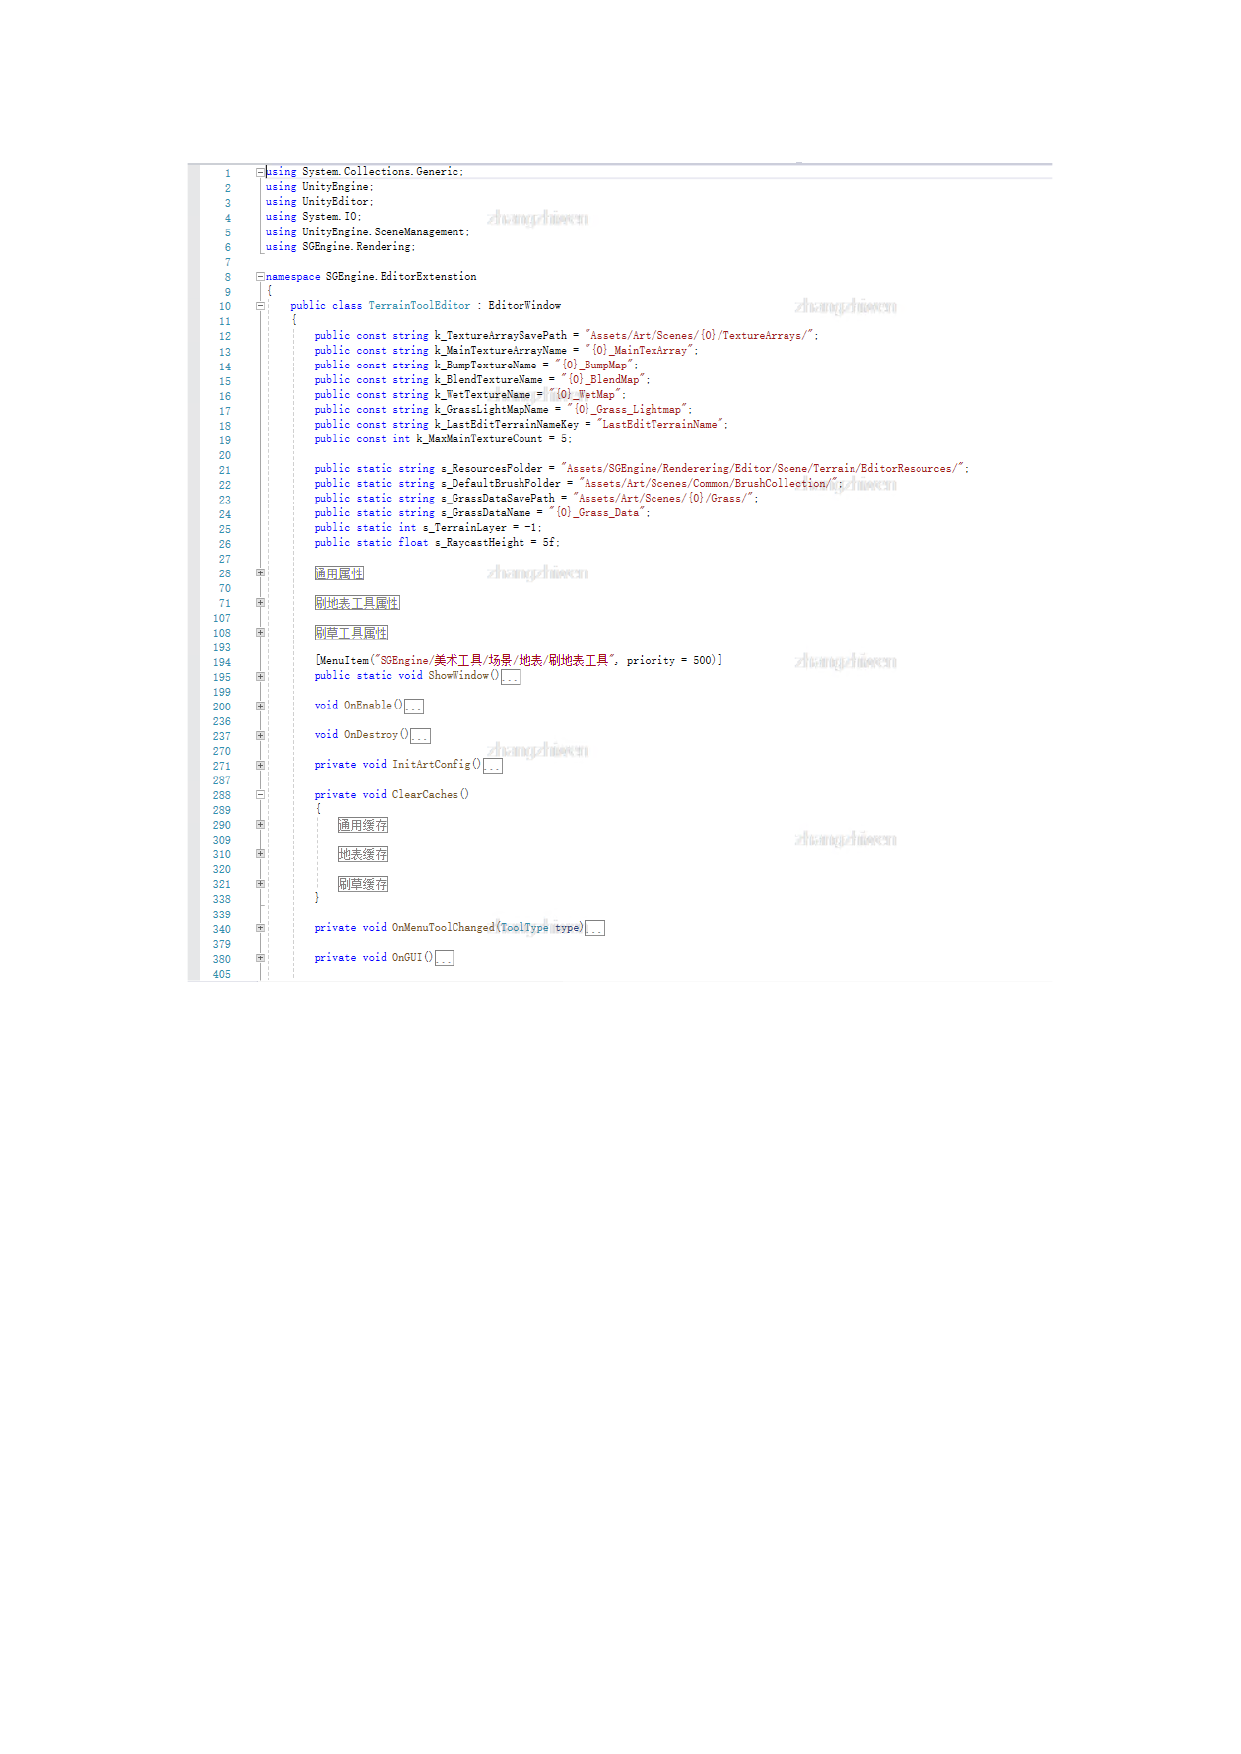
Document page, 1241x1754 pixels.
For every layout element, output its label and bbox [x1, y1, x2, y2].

picture [187, 162, 1053, 982]
